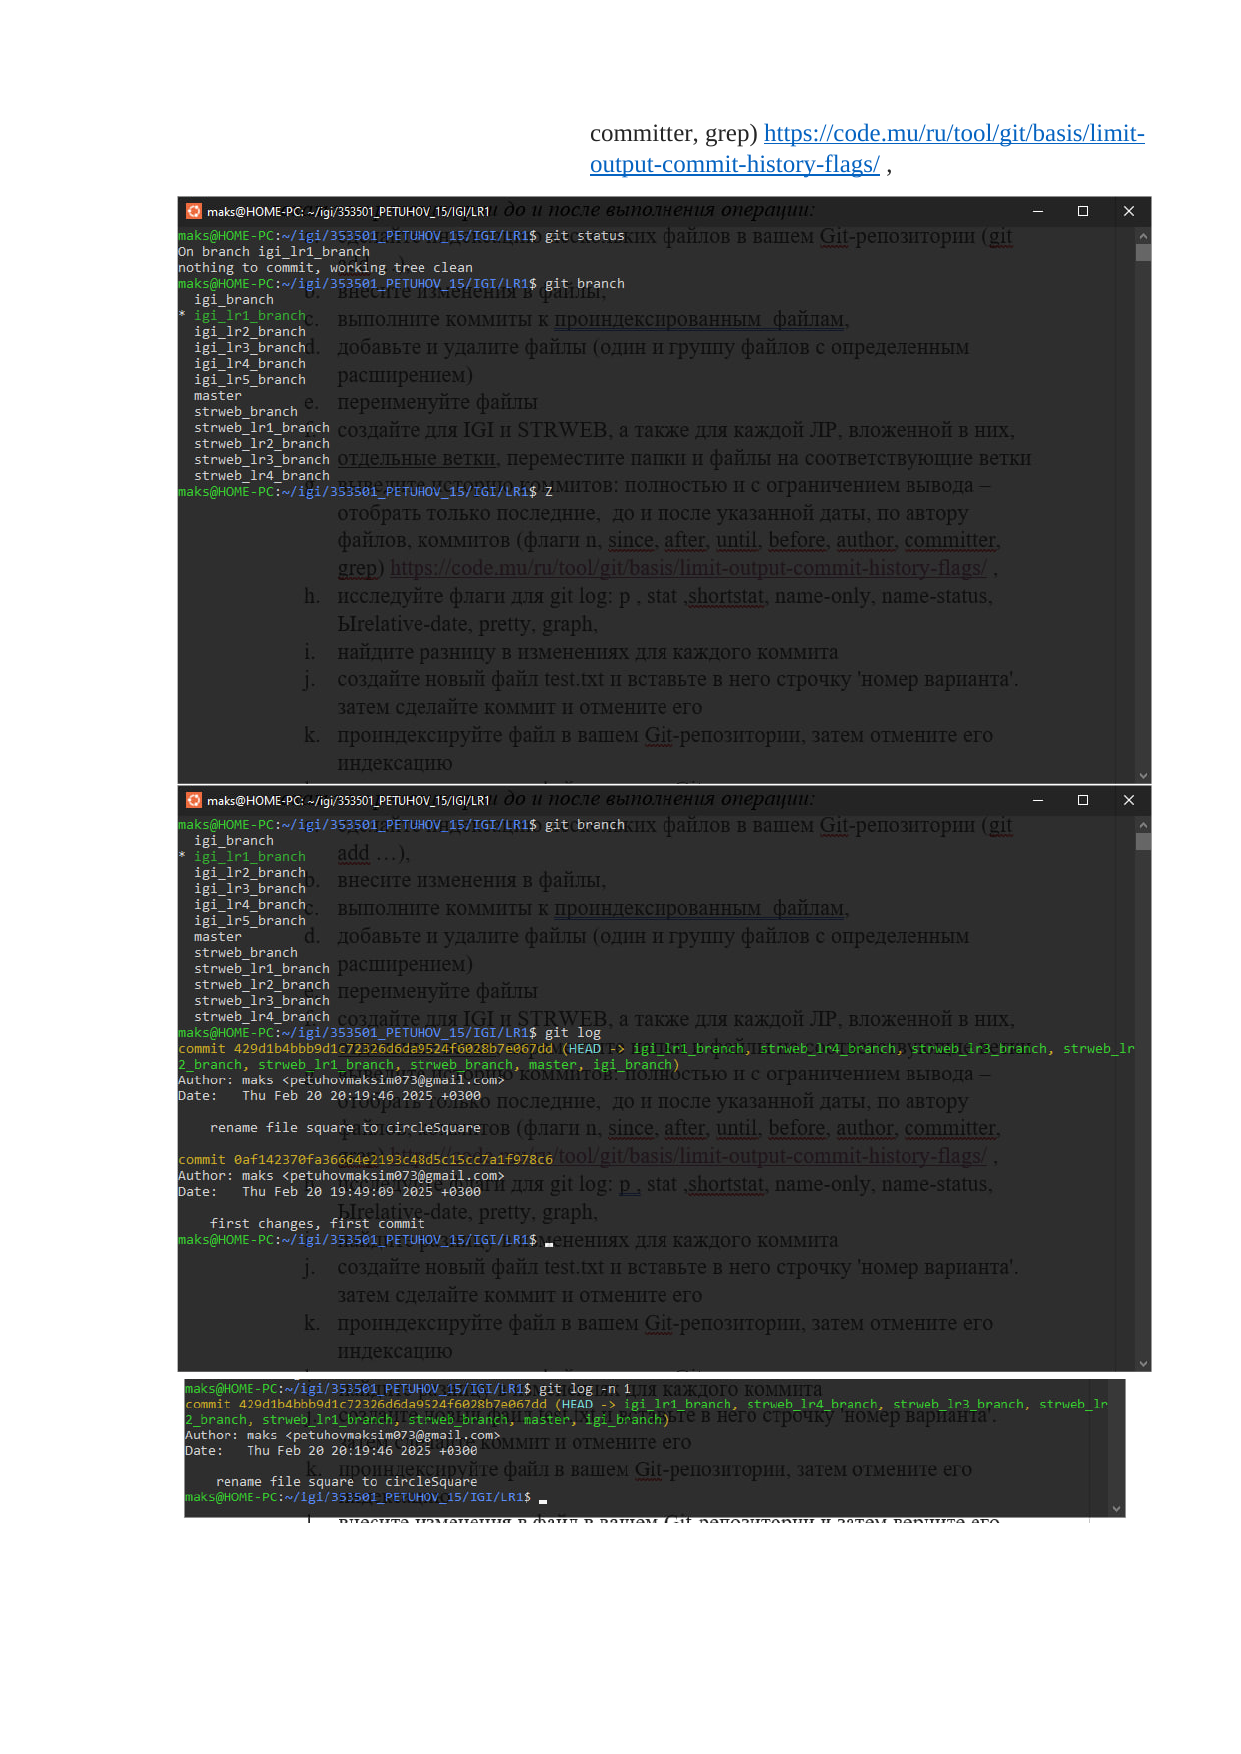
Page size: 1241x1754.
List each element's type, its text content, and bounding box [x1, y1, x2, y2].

picture [177, 785, 1152, 1372]
picture [177, 196, 1152, 784]
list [552, 118, 1152, 178]
picture [177, 1379, 1152, 1523]
